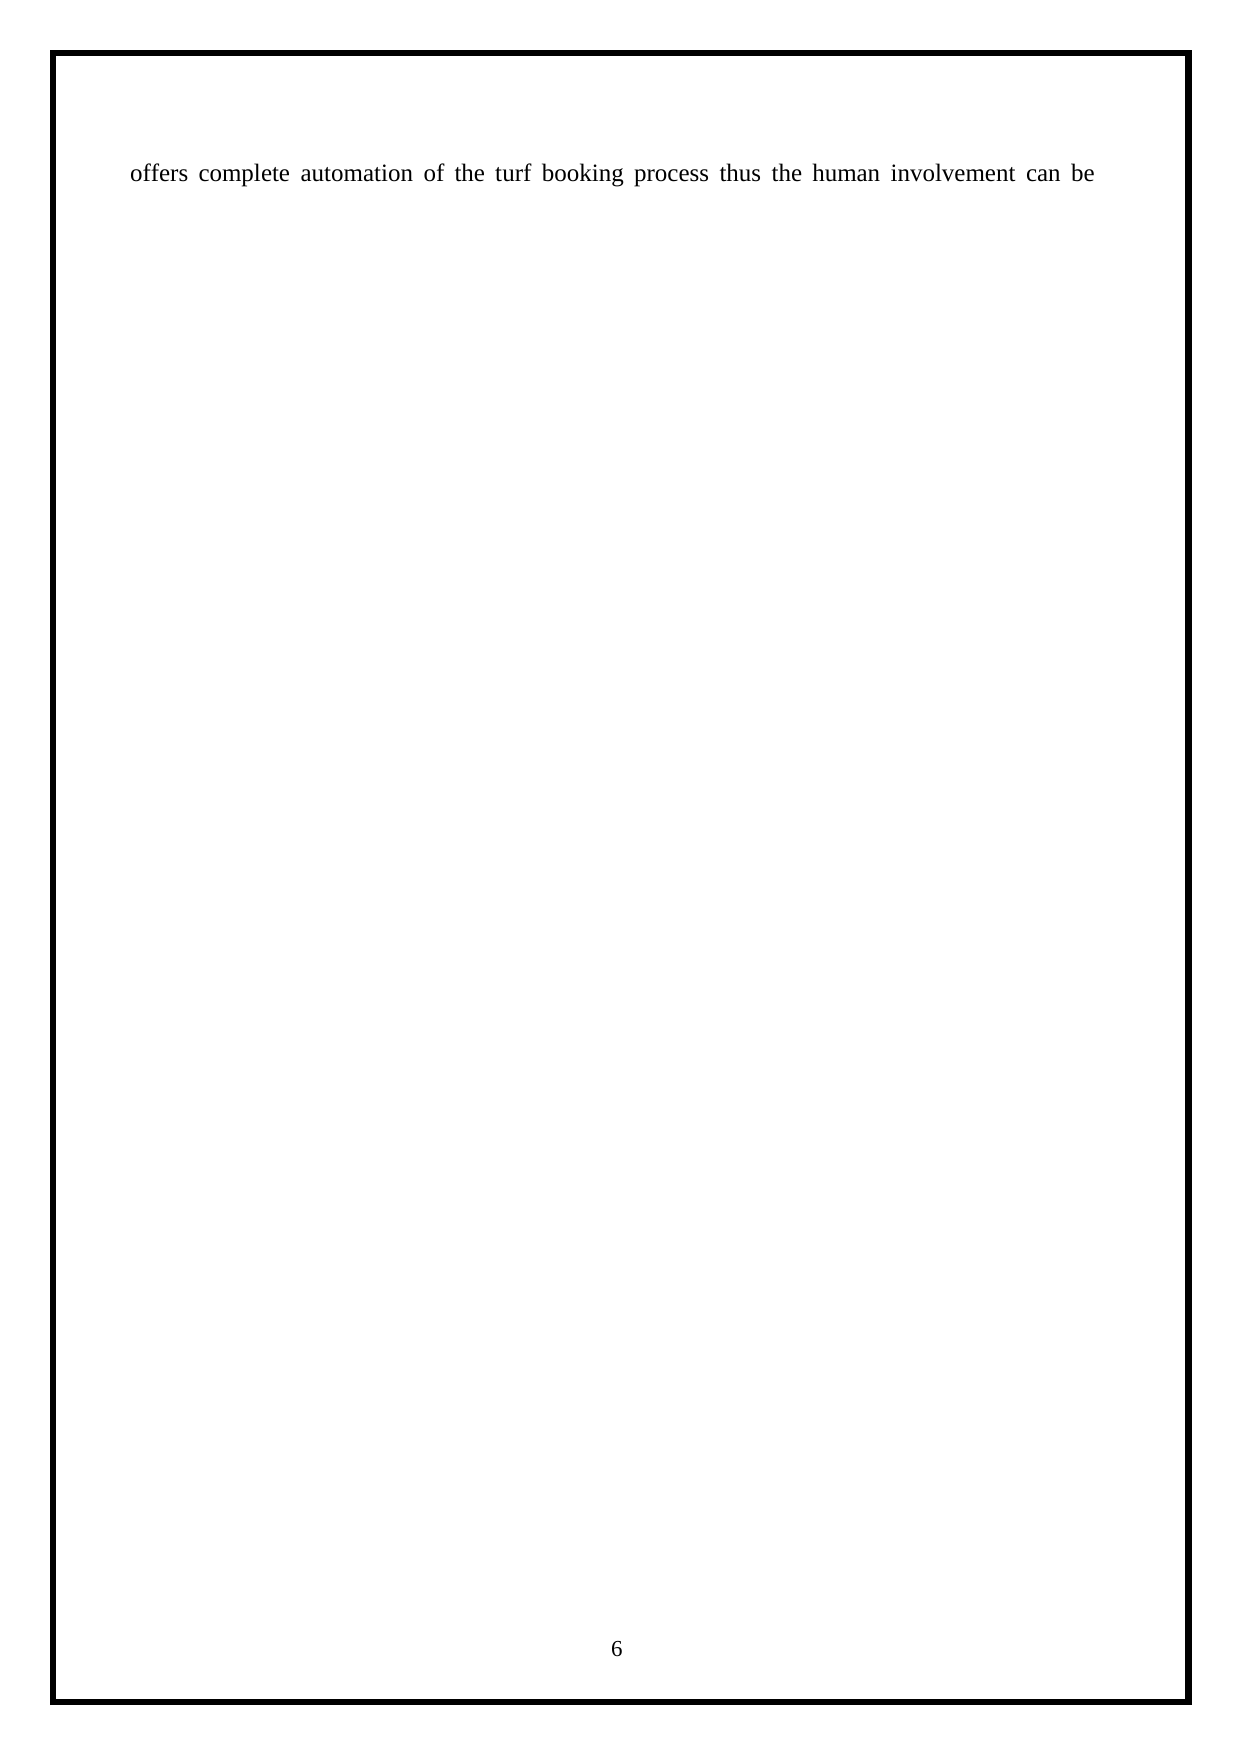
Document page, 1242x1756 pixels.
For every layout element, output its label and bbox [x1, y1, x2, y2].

text [130, 158, 1116, 187]
